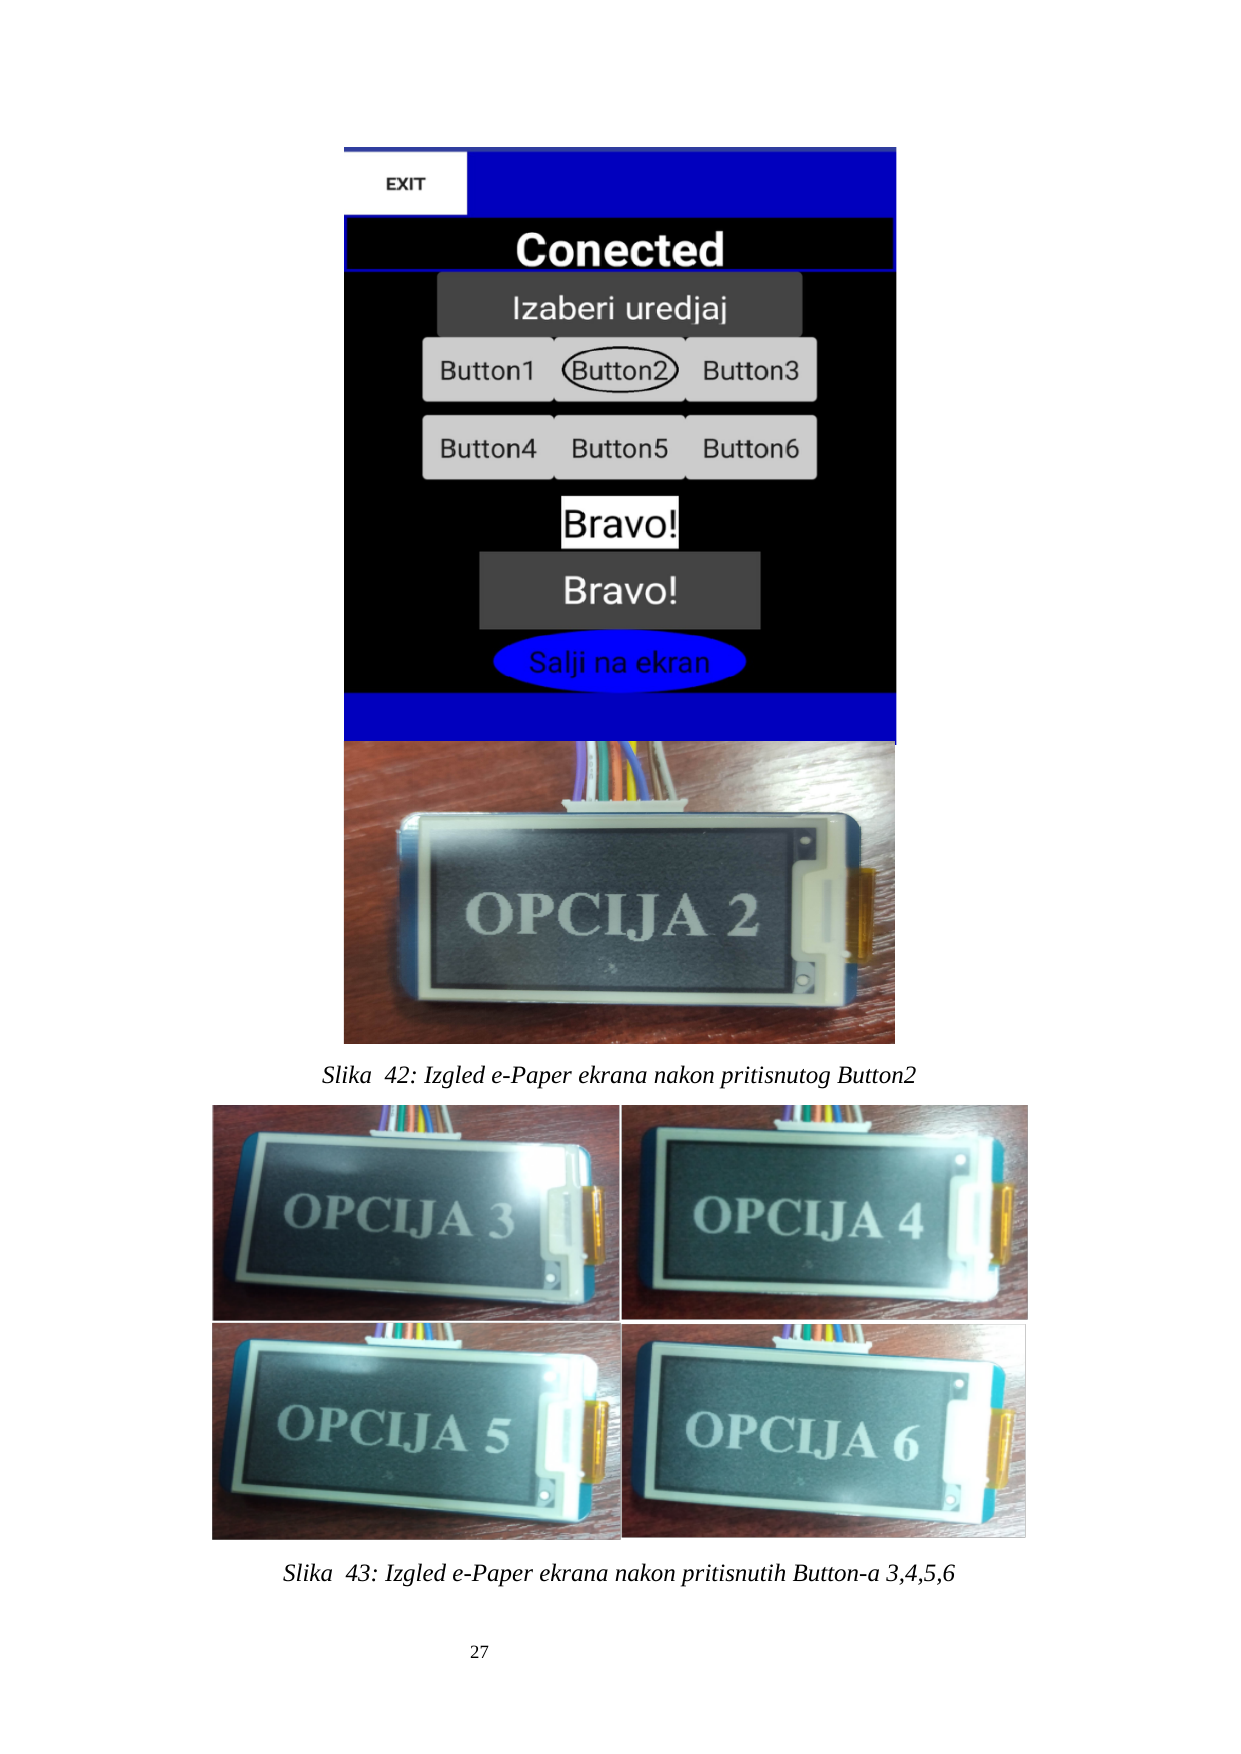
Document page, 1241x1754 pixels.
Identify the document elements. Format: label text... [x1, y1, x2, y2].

picture [343, 147, 897, 1044]
picture [212, 1105, 1029, 1541]
list Slika 43: Izgled e-Paper ekrana nakon pritisnutih Button-a 3,4,5,6 [147, 1558, 1093, 1586]
list Slika 42: Izgled e-Paper ekrana nakon pritisnutog Button2 [147, 1060, 1093, 1089]
